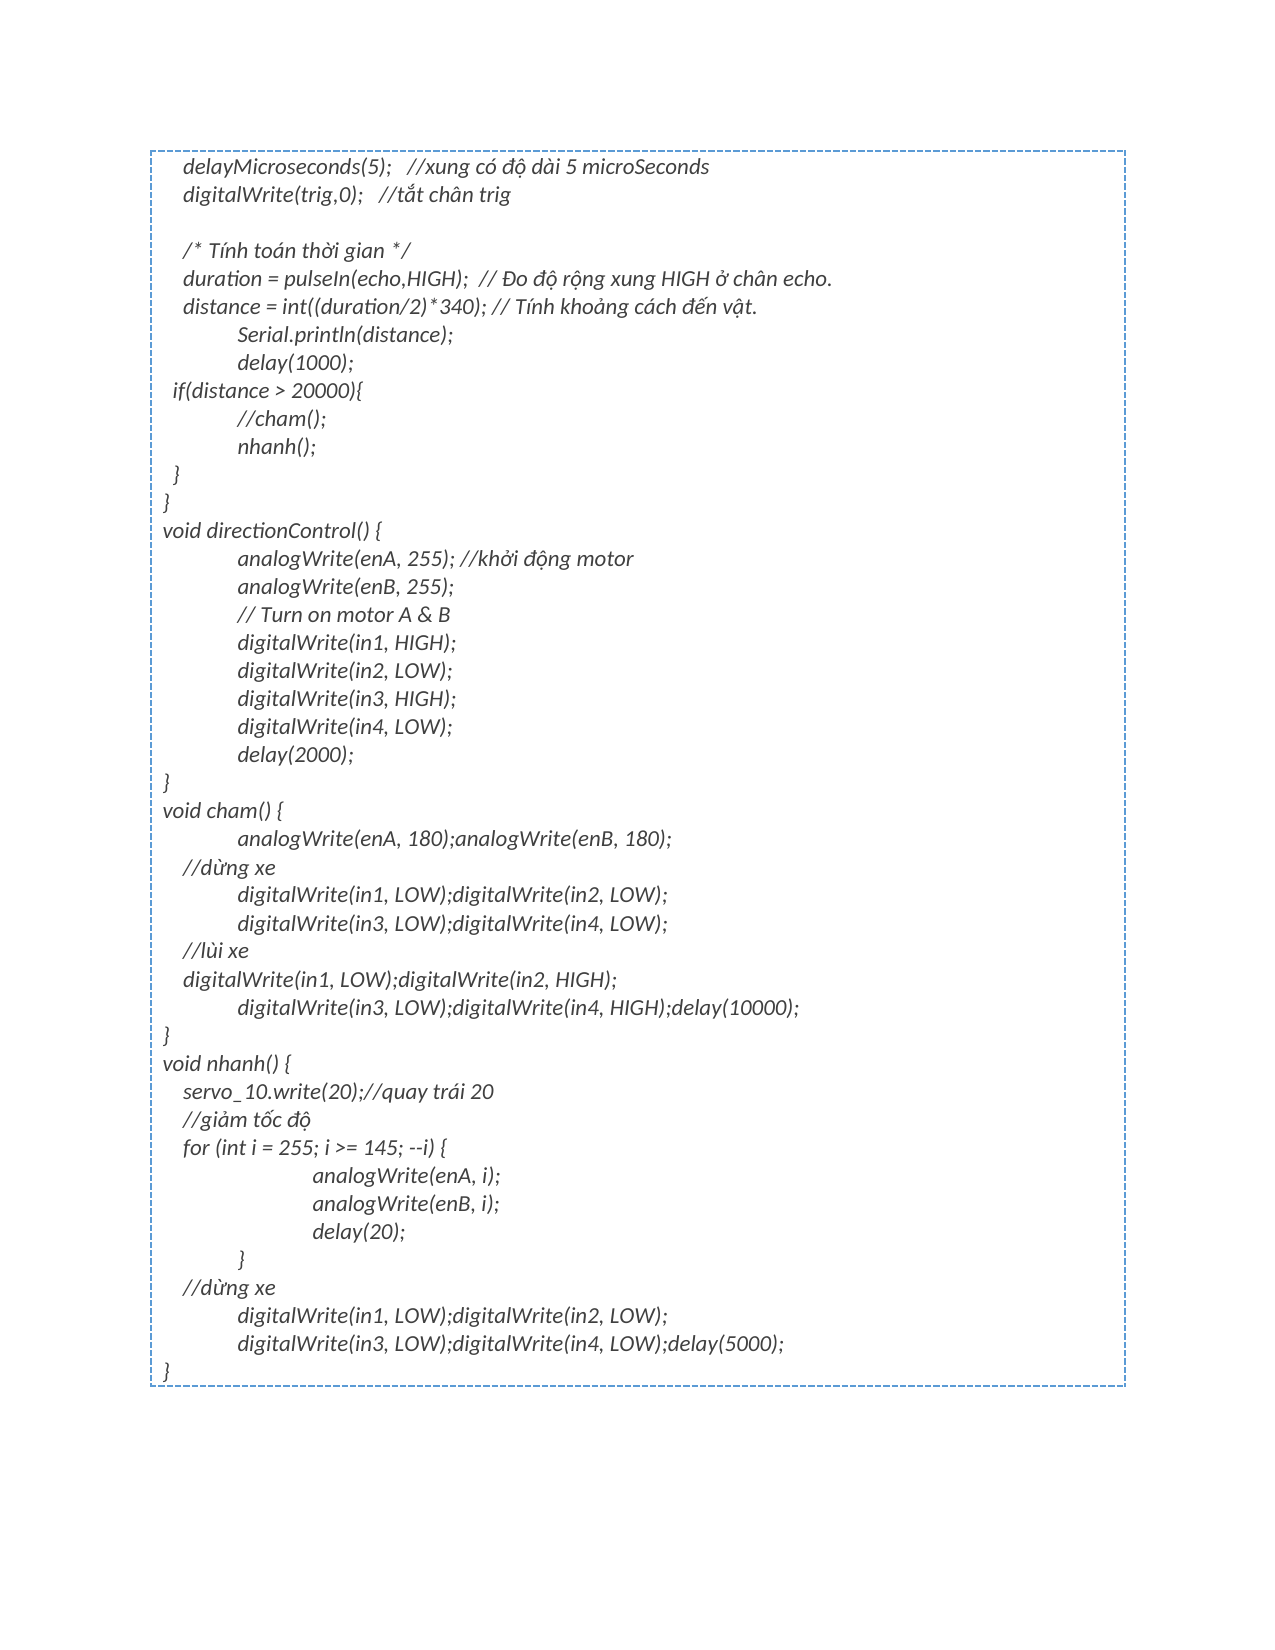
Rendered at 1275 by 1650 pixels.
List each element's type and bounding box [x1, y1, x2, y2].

table_header [151, 150, 1125, 1385]
